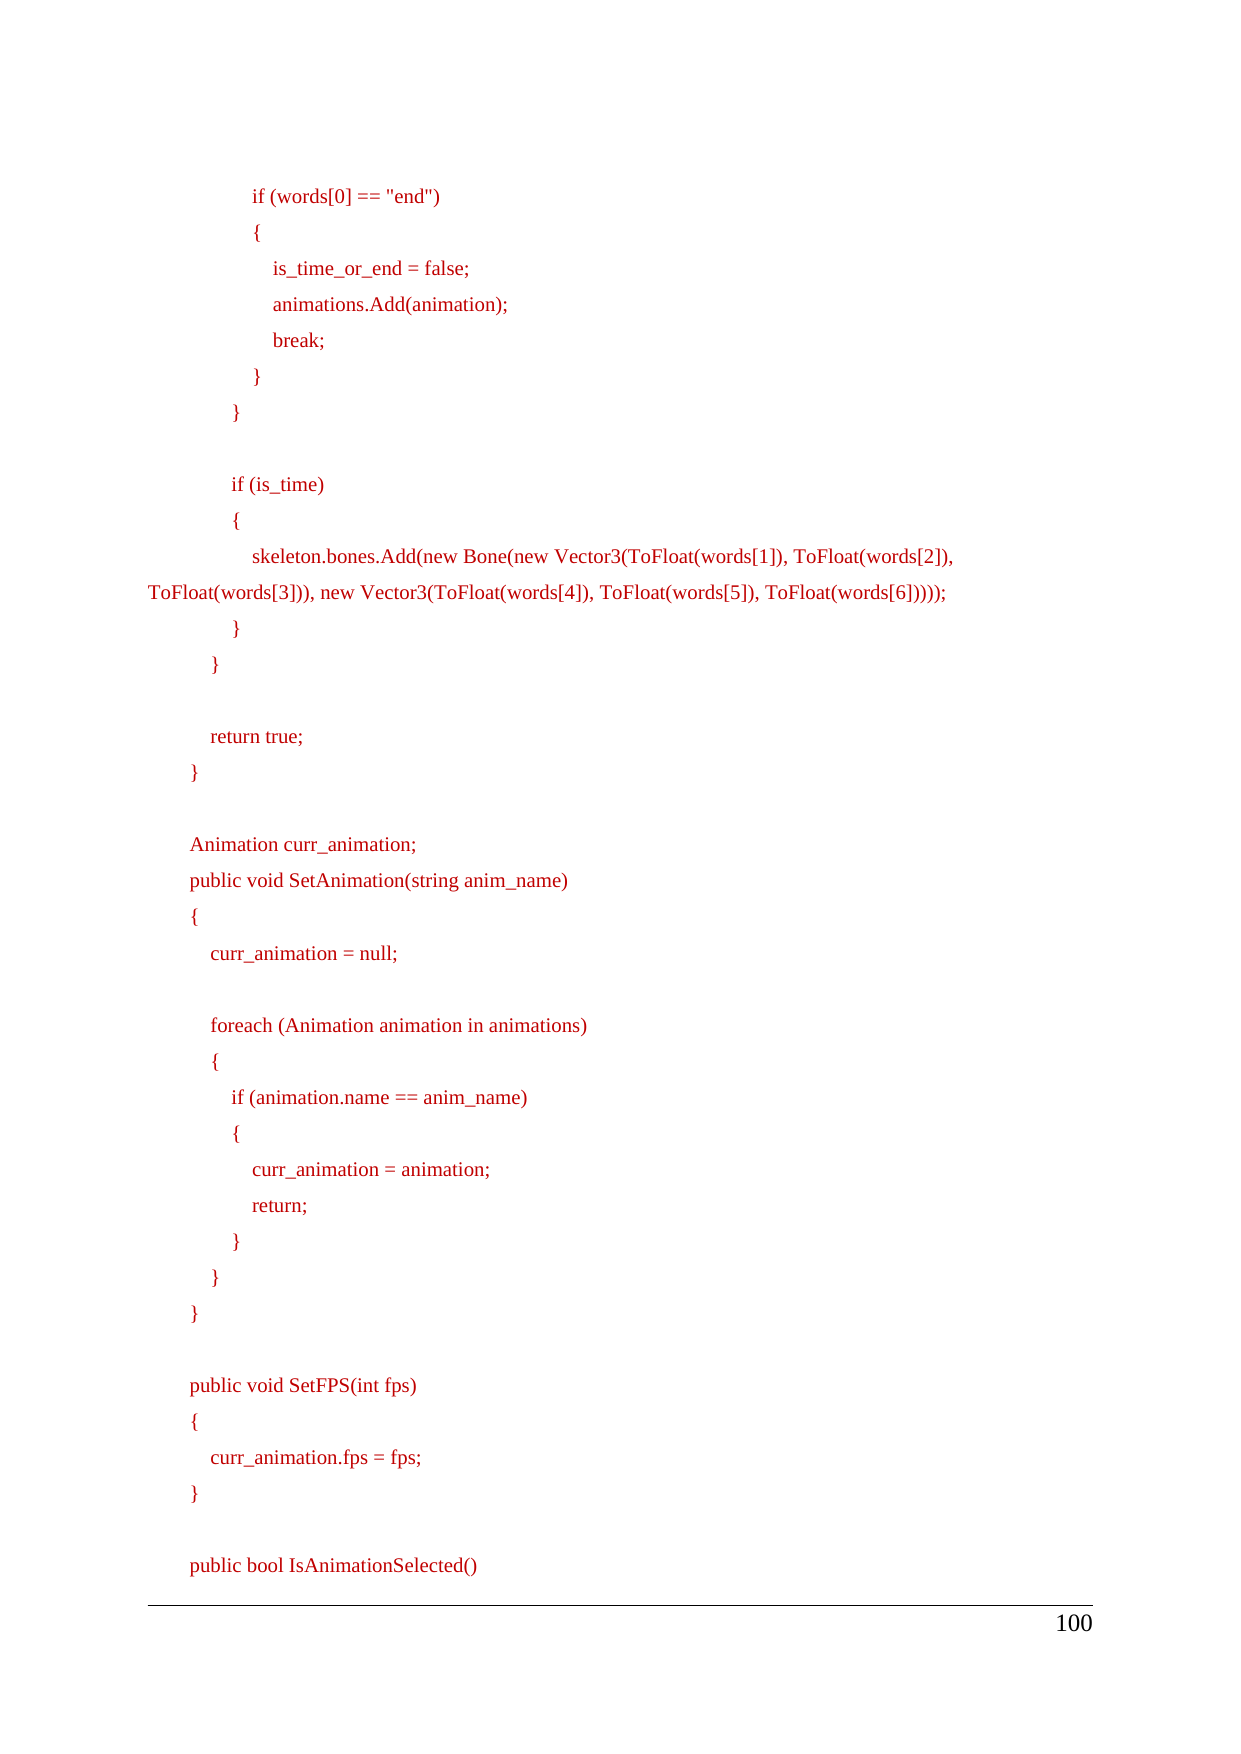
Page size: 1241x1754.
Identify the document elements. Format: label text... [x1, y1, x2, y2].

text } [148, 1481, 1093, 1505]
text { [148, 220, 1093, 244]
text foreach (Animation animation in animations) [148, 1013, 1093, 1037]
text } [148, 1229, 1093, 1253]
text { [148, 1409, 1093, 1433]
text } [148, 652, 1093, 676]
text curr_animation.fps = fps; [148, 1445, 1093, 1469]
text } [148, 616, 1093, 640]
text } [148, 760, 1093, 784]
text { [148, 1049, 1093, 1073]
text { [148, 508, 1093, 532]
text } [148, 400, 1093, 424]
text if (animation.name == anim_name) [148, 1085, 1093, 1109]
text public void SetFPS(int fps) [148, 1373, 1093, 1397]
text Animation curr_animation; [148, 832, 1093, 856]
text skeleton.bones.Add(new Bone(new Vector3(ToFloat(words[1]), ToFloat(words[2]), ToFloat(words[3])), new Vector3(ToFloat(words[4]), ToFloat(words[5]), ToFloat(words[6])))); [148, 544, 1093, 604]
text return; [148, 1193, 1093, 1217]
text break; [148, 328, 1093, 352]
text { [148, 904, 1093, 928]
text curr_animation = animation; [148, 1157, 1093, 1181]
text curr_animation = null; [148, 941, 1093, 964]
text public bool IsAnimationSelected() [148, 1553, 1093, 1577]
text } [148, 1265, 1093, 1289]
text if (is_time) [148, 472, 1093, 496]
text is_time_or_end = false; [148, 256, 1093, 280]
text animations.Add(animation); [148, 292, 1093, 316]
text { [148, 1121, 1093, 1145]
text if (words[0] == "end") [148, 184, 1093, 208]
text public void SetAnimation(string anim_name) [148, 868, 1093, 892]
text } [148, 364, 1093, 388]
text } [148, 1301, 1093, 1325]
text return true; [148, 724, 1093, 748]
